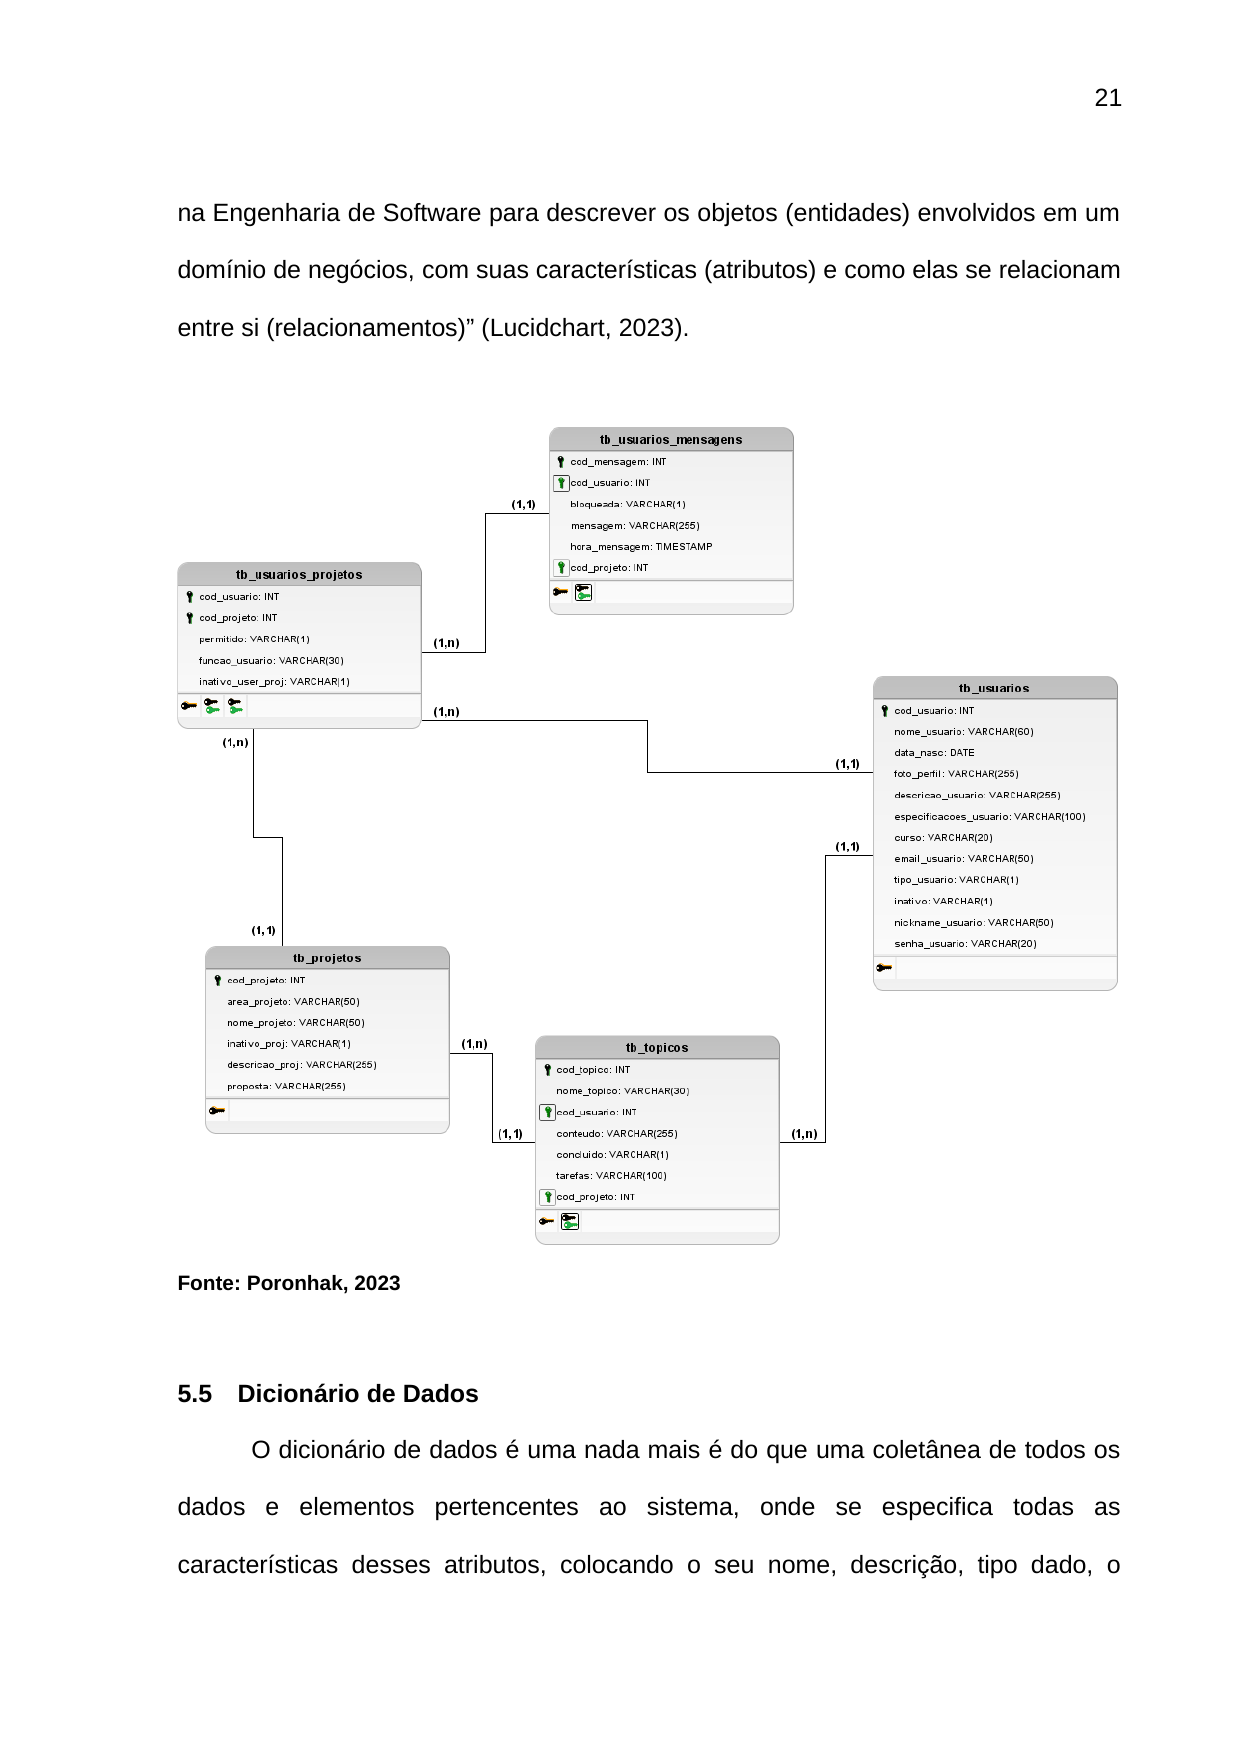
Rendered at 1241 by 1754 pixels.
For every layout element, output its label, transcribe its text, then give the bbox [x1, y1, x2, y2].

subtitle Dicionário de Dados [177, 1379, 1122, 1408]
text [177, 198, 1122, 341]
picture [177, 427, 1119, 1247]
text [177, 1435, 1122, 1579]
